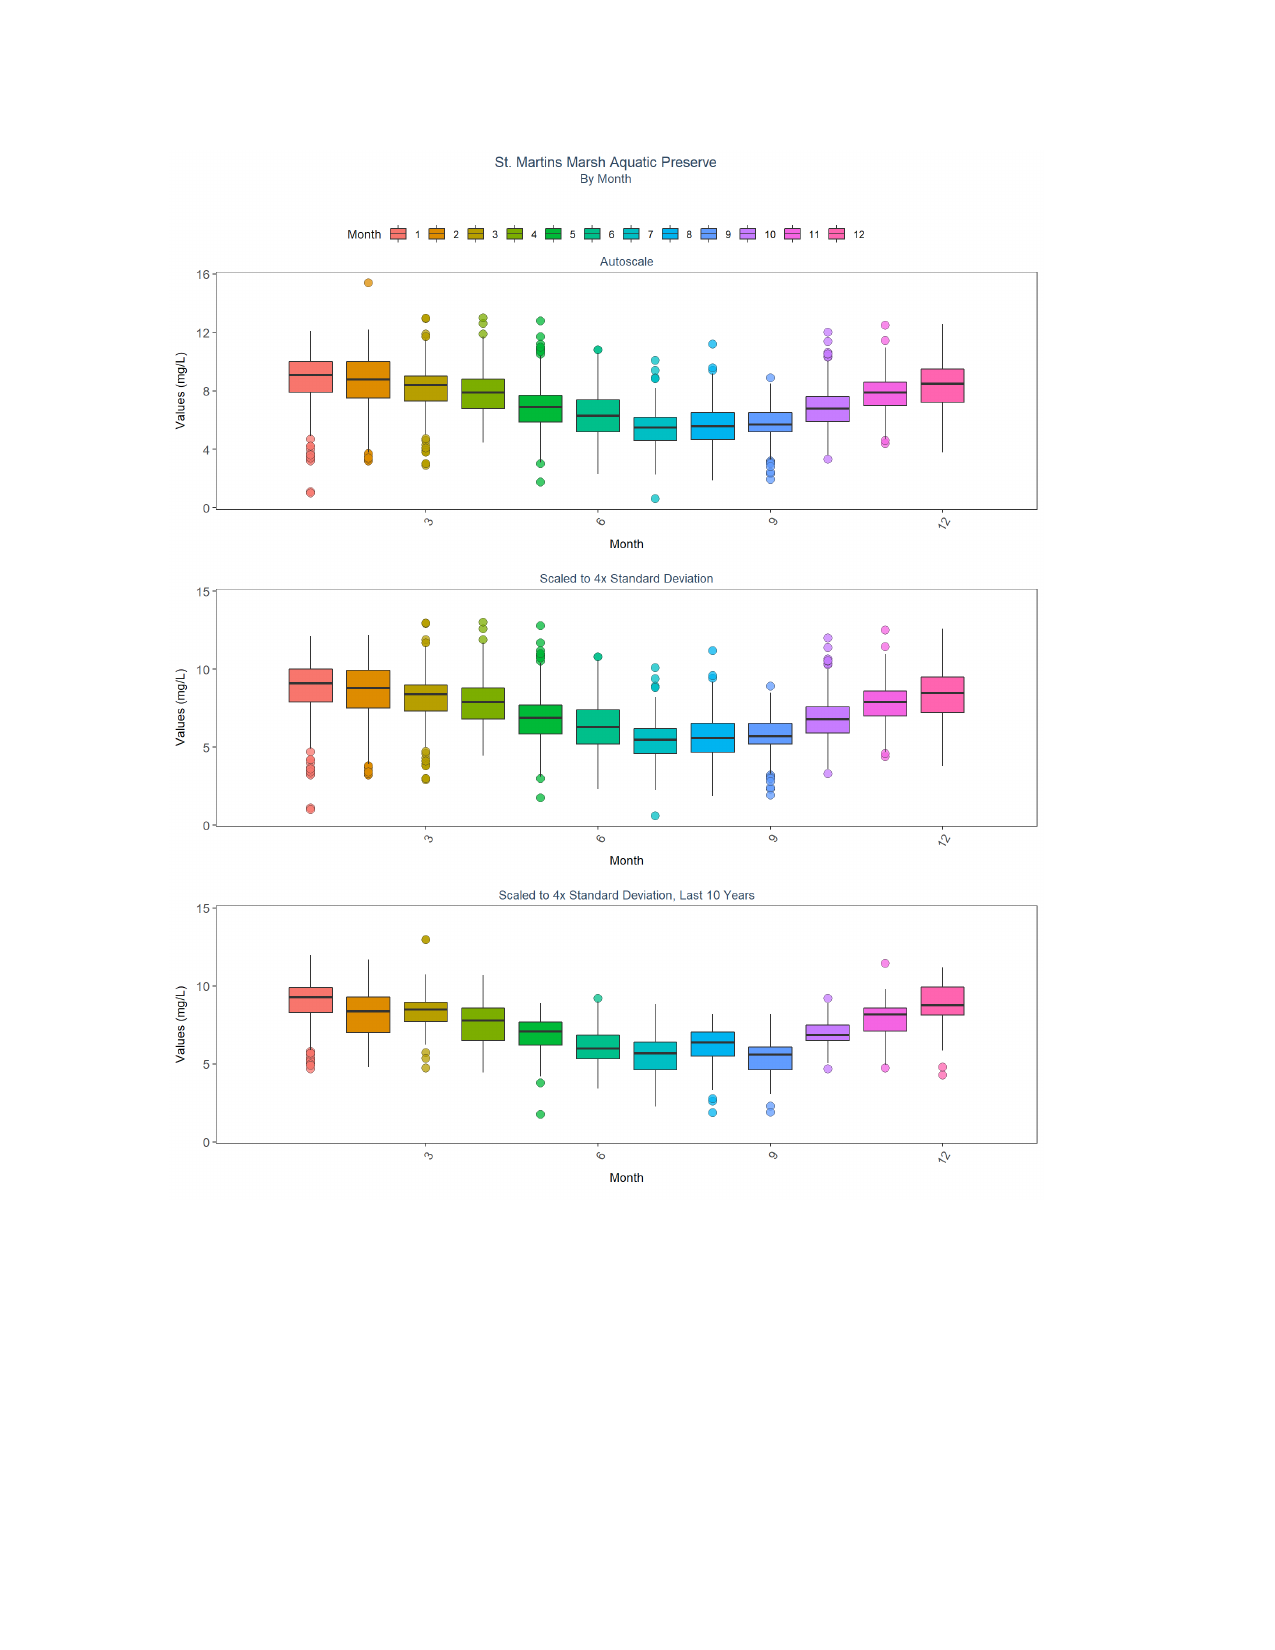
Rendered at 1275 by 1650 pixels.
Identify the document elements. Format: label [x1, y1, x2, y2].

picture [168, 150, 1044, 1200]
